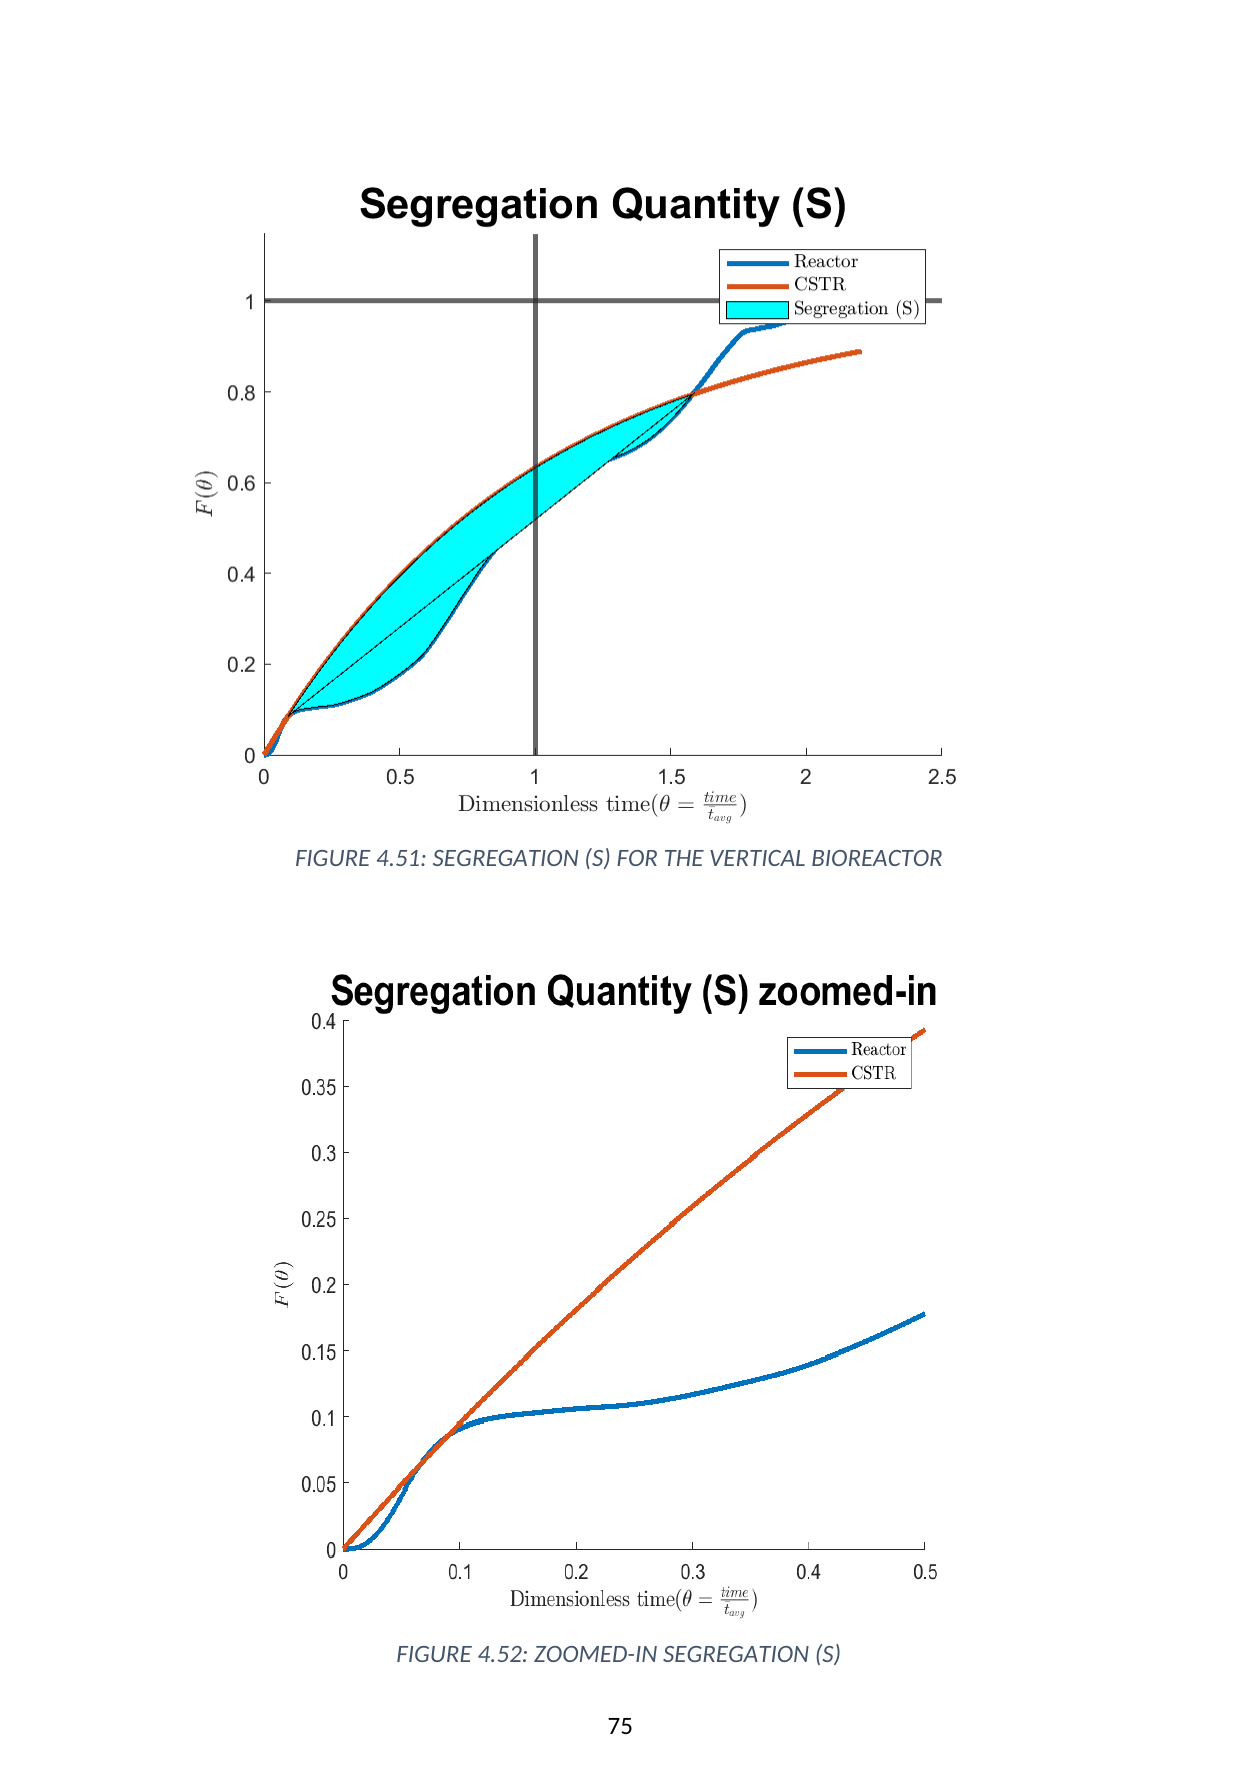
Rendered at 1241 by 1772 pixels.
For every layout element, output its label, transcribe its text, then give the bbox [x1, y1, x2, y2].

picture [245, 957, 996, 1623]
picture [150, 170, 1025, 827]
